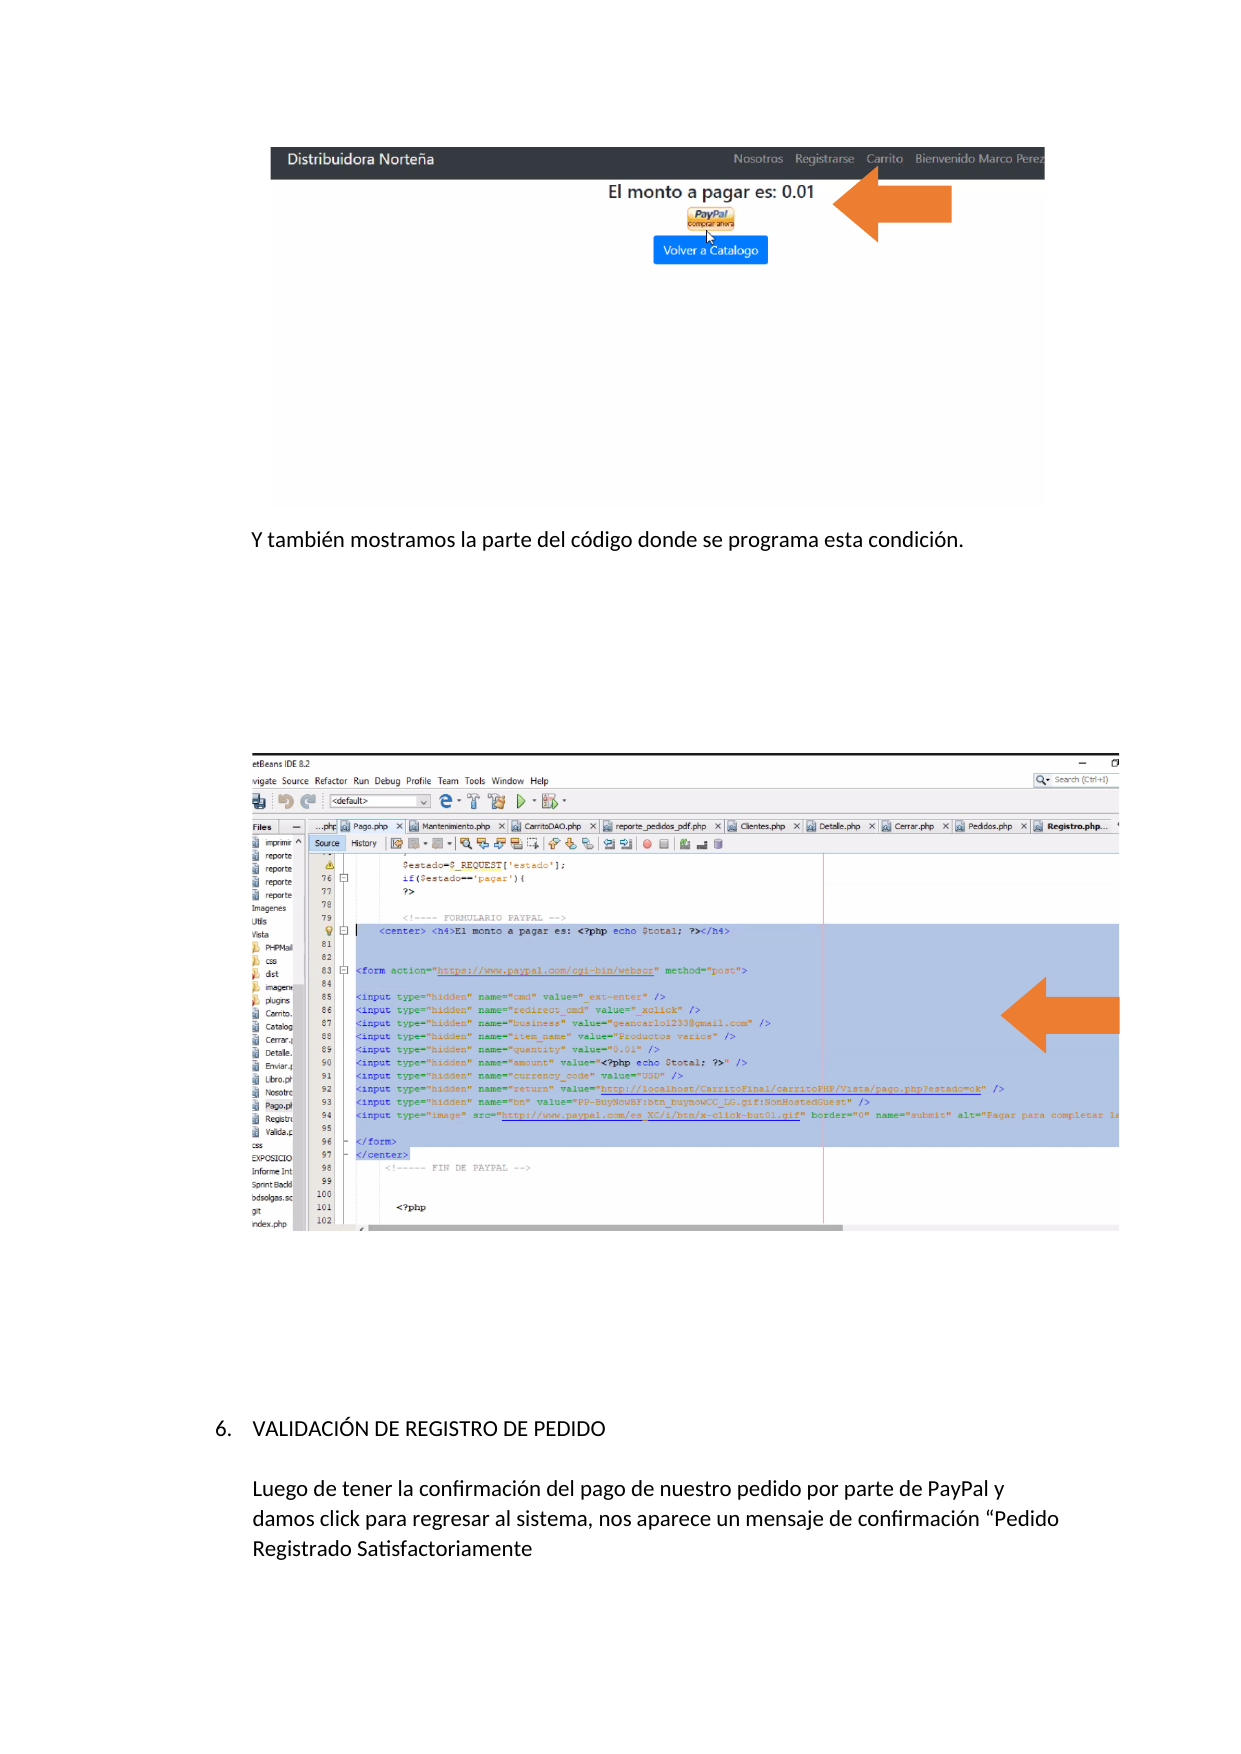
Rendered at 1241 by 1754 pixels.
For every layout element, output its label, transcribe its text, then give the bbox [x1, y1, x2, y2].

text Y también mostramos la parte del código donde se programa esta condición. [251, 525, 1063, 553]
list VALIDACIÓN DE REGISTRO DE PEDIDO [215, 1414, 1063, 1442]
list Luego de tener la confirmación del pago de nuestro pedido por parte de PayPal y damos click para regresar al sistema, nos aparece un mensaje de confirmación “Pedido Registrado Satisfactoriamente [252, 1474, 1063, 1562]
picture [270, 147, 1045, 507]
picture [252, 753, 1120, 1231]
